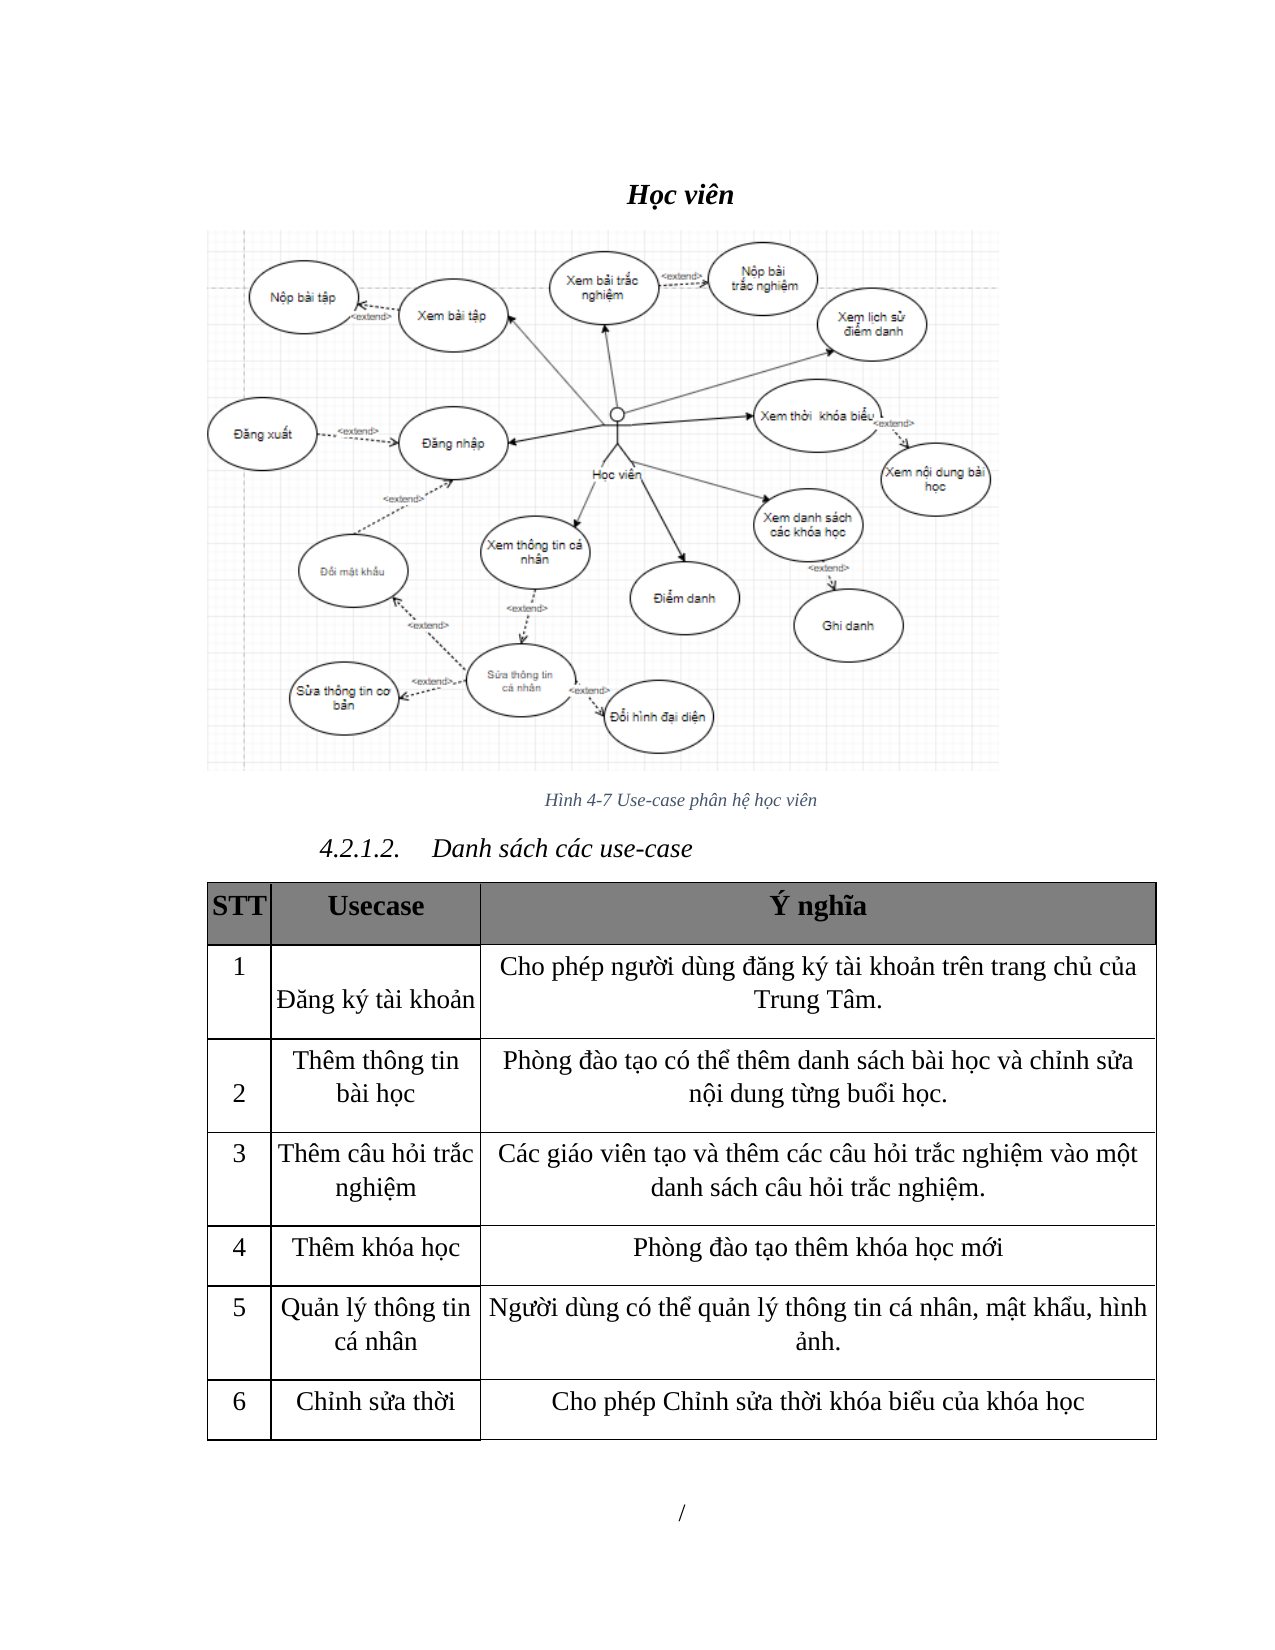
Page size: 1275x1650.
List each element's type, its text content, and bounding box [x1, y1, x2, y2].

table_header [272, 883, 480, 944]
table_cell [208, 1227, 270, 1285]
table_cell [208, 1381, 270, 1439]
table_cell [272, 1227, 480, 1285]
text Học viên [207, 177, 1157, 211]
list Danh sách các use-case [319, 832, 1157, 863]
picture [206, 230, 999, 771]
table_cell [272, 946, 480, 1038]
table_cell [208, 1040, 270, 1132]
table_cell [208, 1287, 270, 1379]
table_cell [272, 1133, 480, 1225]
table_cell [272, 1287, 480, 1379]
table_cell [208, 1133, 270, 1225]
text Hình 4-7 Use-case phân hệ học viên [207, 789, 1157, 811]
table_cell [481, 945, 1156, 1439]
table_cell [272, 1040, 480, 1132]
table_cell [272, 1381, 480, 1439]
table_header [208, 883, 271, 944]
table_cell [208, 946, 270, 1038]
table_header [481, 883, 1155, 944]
